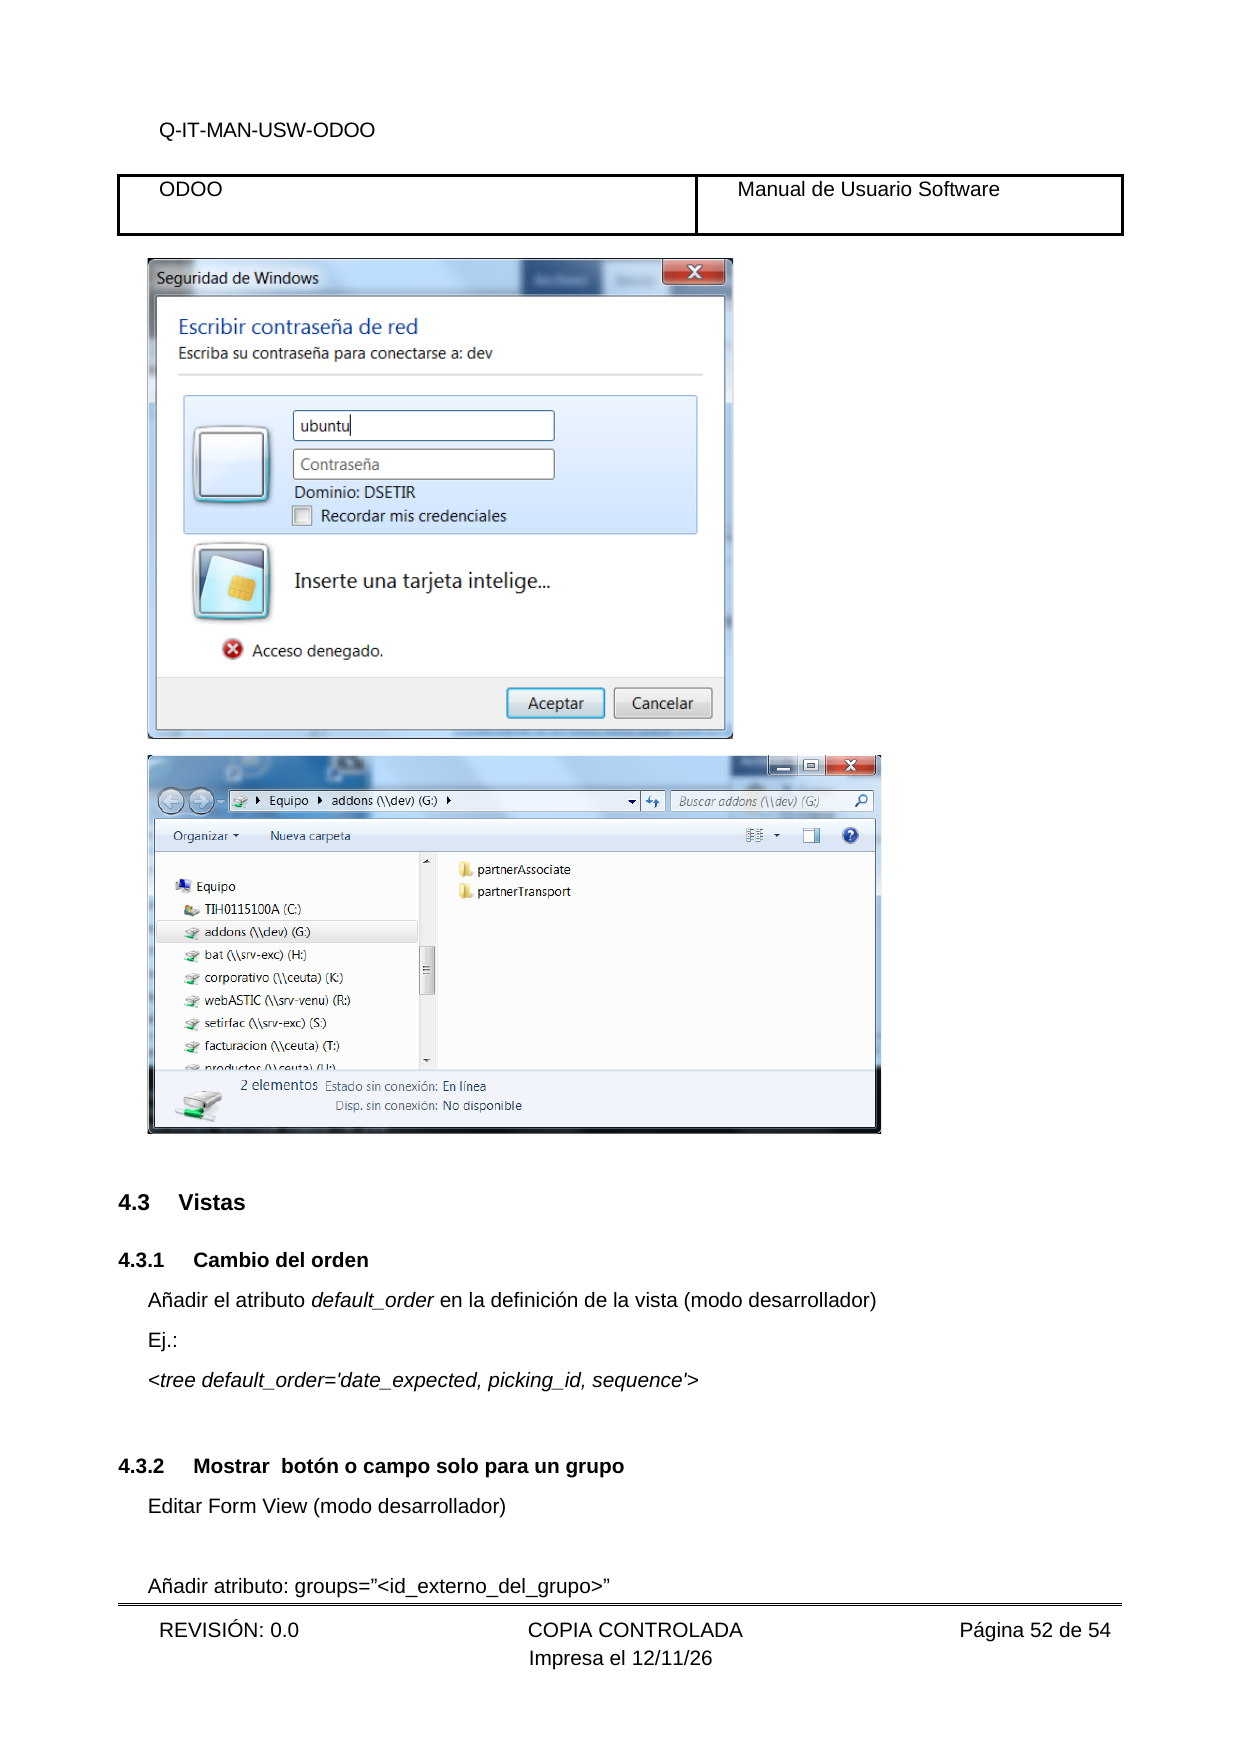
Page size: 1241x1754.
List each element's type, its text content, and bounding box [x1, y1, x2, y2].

text Añadir el atributo default_order en la definición de la vista (modo desarrollador) [118, 1288, 1122, 1312]
text Añadir atributo: groups=”<id_externo_del_grupo>” [118, 1574, 1122, 1598]
subtitle Cambio del orden [118, 1248, 1122, 1272]
picture [147, 755, 882, 1134]
text Ej.: [118, 1328, 1122, 1352]
text Editar Form View (modo desarrollador) [118, 1494, 1122, 1518]
picture [147, 258, 734, 739]
subtitle Vistas [118, 1189, 1122, 1216]
subtitle Mostrar botón o campo solo para un grupo [118, 1454, 1122, 1478]
text <tree default_order='date_expected, picking_id, sequence'> [118, 1368, 1122, 1392]
